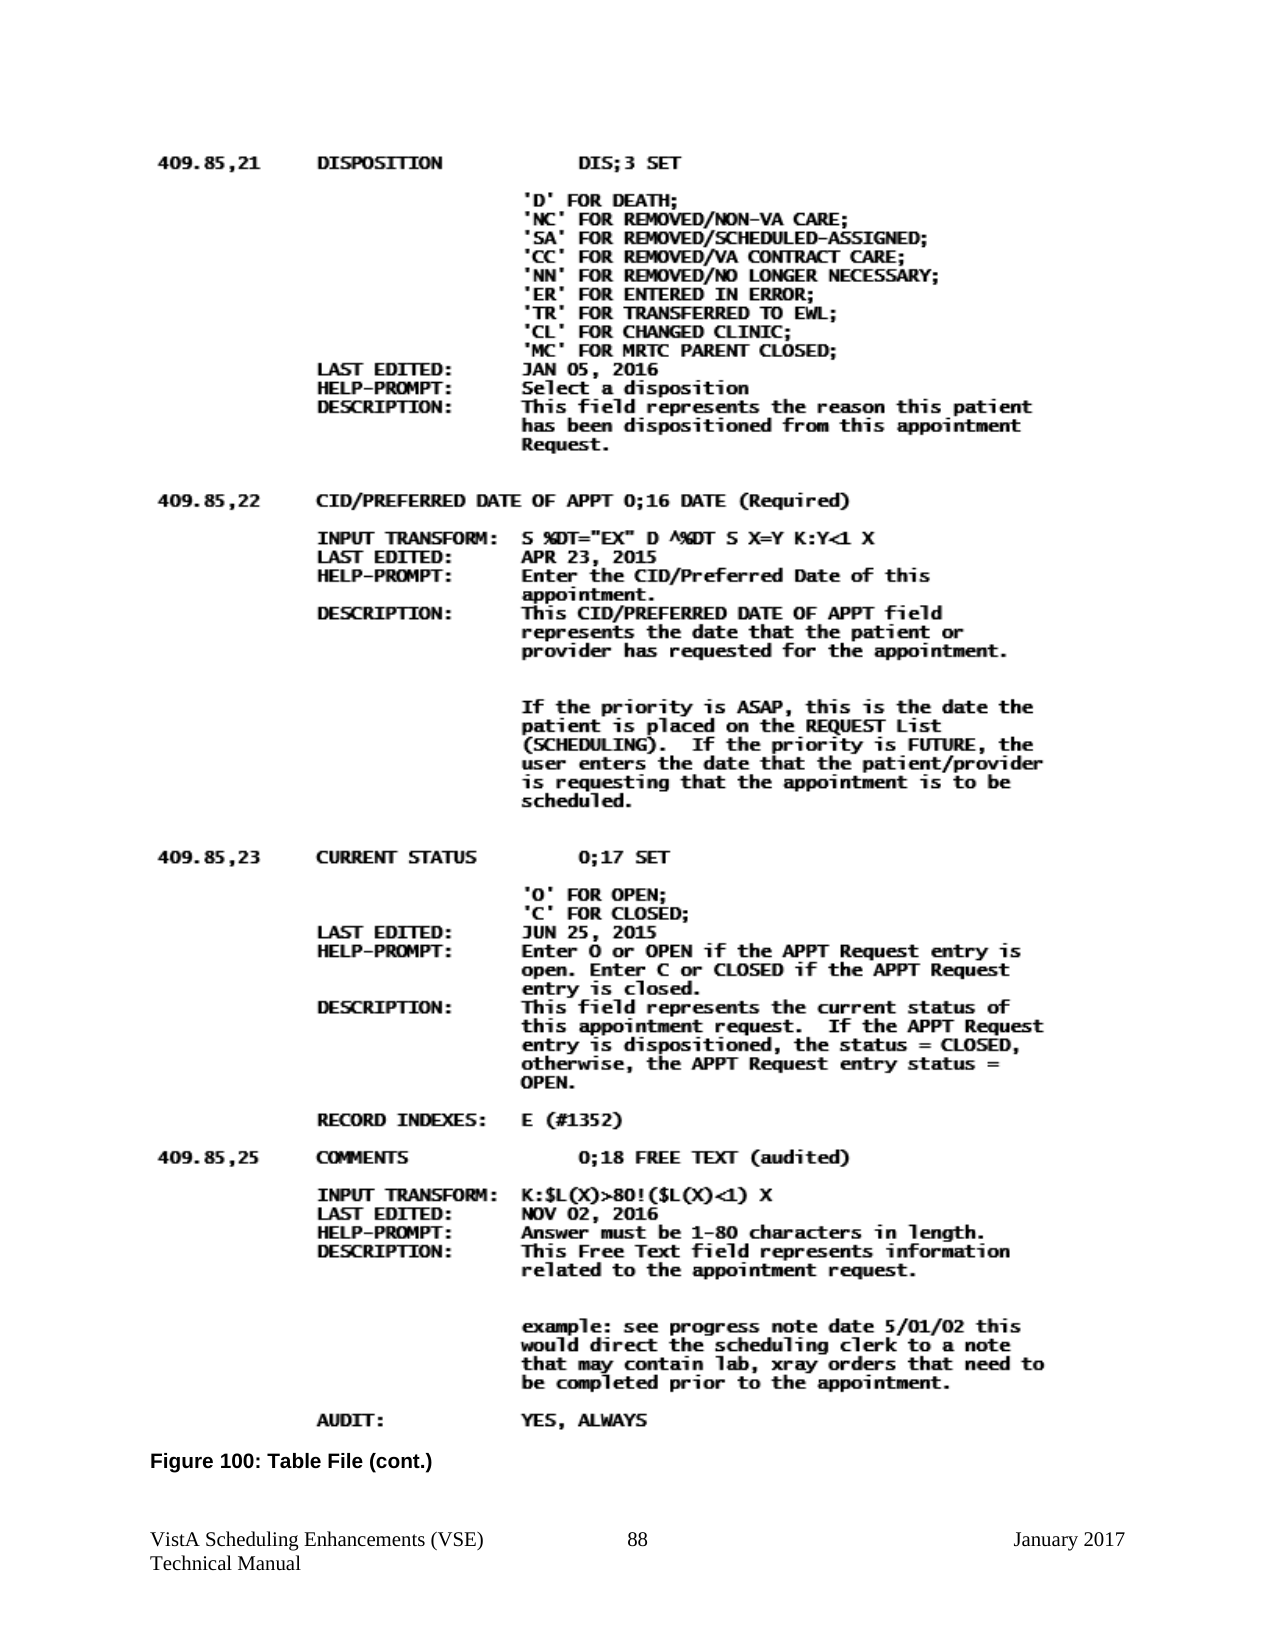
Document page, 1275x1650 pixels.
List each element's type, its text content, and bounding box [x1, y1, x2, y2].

picture [150, 150, 1077, 1436]
text Figure 100: Table File (cont.) [150, 1448, 1125, 1472]
